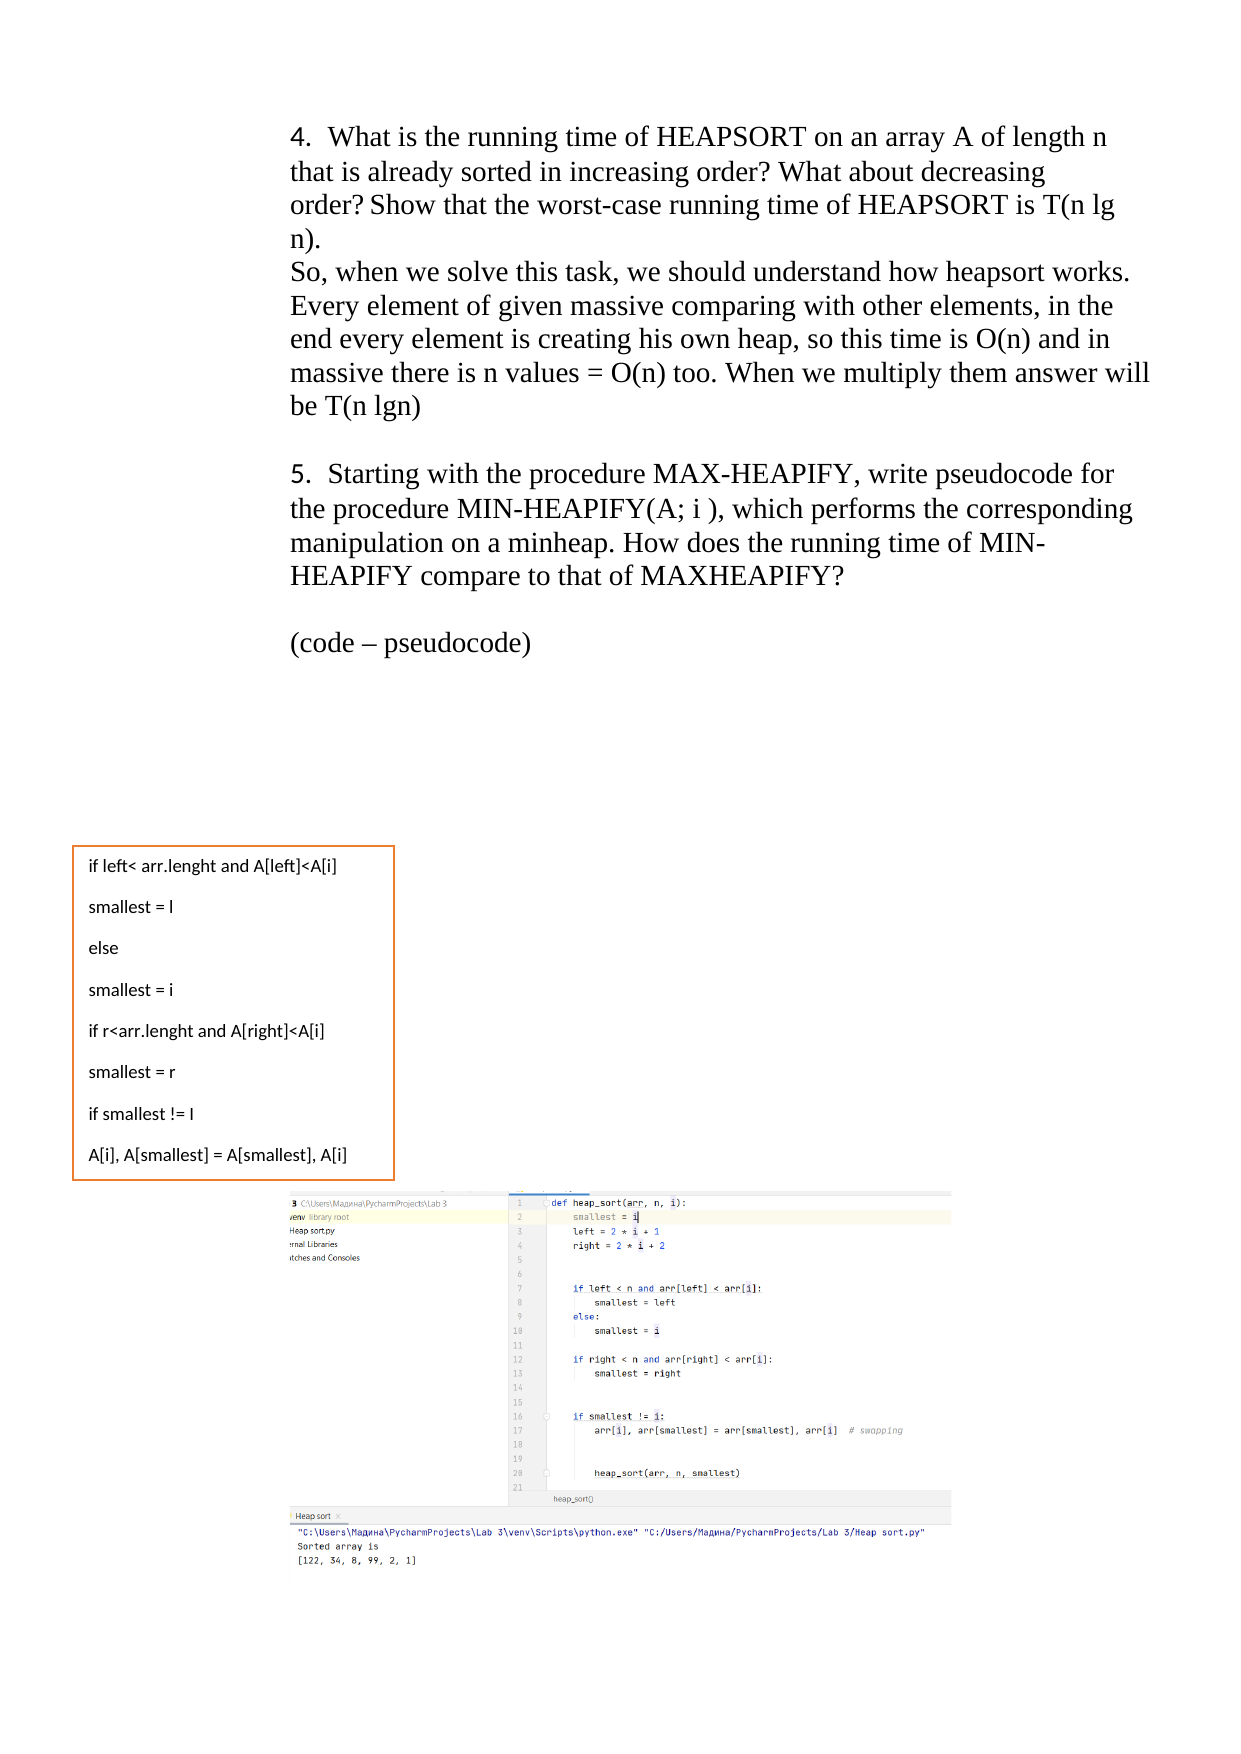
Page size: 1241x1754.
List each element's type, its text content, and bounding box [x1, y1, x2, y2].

text (code – pseudocode) [290, 625, 1152, 659]
list Starting with the procedure MAX-HEAPIFY, write pseudocode for the procedure MIN-HEAPIFY(A; i ), which performs the corresponding manipulation on a minheap. How does the running time of MIN-HEAPIFY compare to that of MAXHEAPIFY? [290, 456, 1152, 592]
list What is the running time of HEAPSORT on an array A of length n that is already sorted in increasing order? What about decreasing order? Show that the worst-case running time of HEAPSORT is T(n lg n). [290, 118, 1152, 254]
picture [289, 1191, 952, 1585]
text So, when we solve this task, we should understand how heapsort works. Every element of given massive comparing with other elements, in the end every element is creating his own heap, so this time is O(n) and in massive there is n values = O(n) too. When we multiply them answer will be T(n lgn) [290, 254, 1152, 422]
